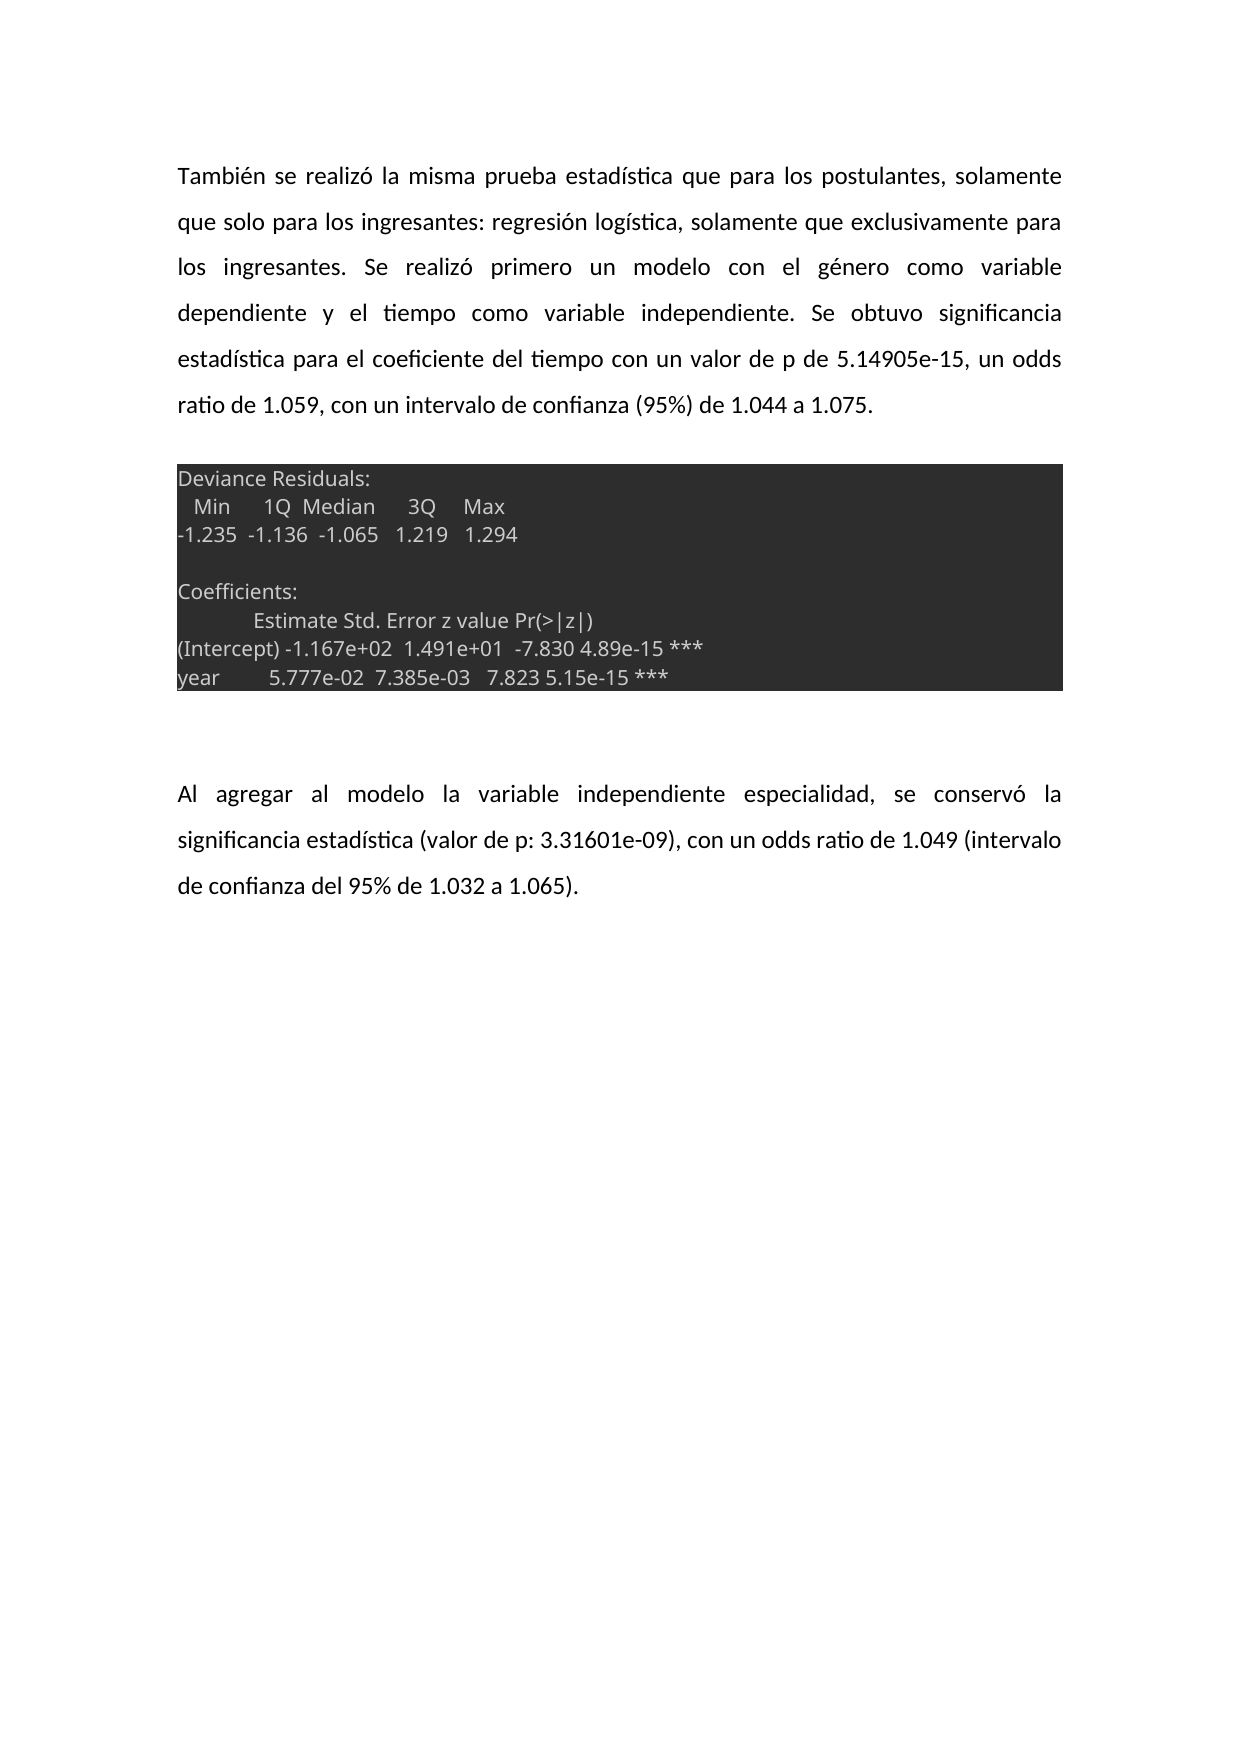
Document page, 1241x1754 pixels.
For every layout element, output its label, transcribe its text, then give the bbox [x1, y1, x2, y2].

text Estimate Std. Error z value Pr(>|z|) [177, 606, 1063, 634]
text Deviance Residuals: [177, 464, 1063, 492]
text -1.235 -1.136 -1.065 1.219 1.294 [177, 521, 1063, 549]
text Al agregar al modelo la variable independiente especialidad, se conservó la significancia estadística (valor de p: 3.31601e-09), con un odds ratio de 1.049 (intervalo de confianza del 95% de 1.032 a 1.065). [177, 778, 1063, 901]
text year 5.777e-02 7.385e-03 7.823 5.15e-15 *** [177, 663, 1063, 691]
text Min 1Q Median 3Q Max [177, 492, 1063, 521]
text También se realizó la misma prueba estadística que para los postulantes, solamente que solo para los ingresantes: regresión logística, solamente que exclusivamente para los ingresantes. Se realizó primero un modelo con el género como variable dependiente y el tiempo como variable independiente. Se obtuvo significancia estadística para el coeficiente del tiempo con un valor de p de 5.14905e-15, un odds ratio de 1.059, con un intervalo de confianza (95%) de 1.044 a 1.075. [177, 160, 1063, 419]
text (Intercept) -1.167e+02 1.491e+01 -7.830 4.89e-15 *** [177, 634, 1063, 663]
text Coefficients: [177, 577, 1063, 606]
